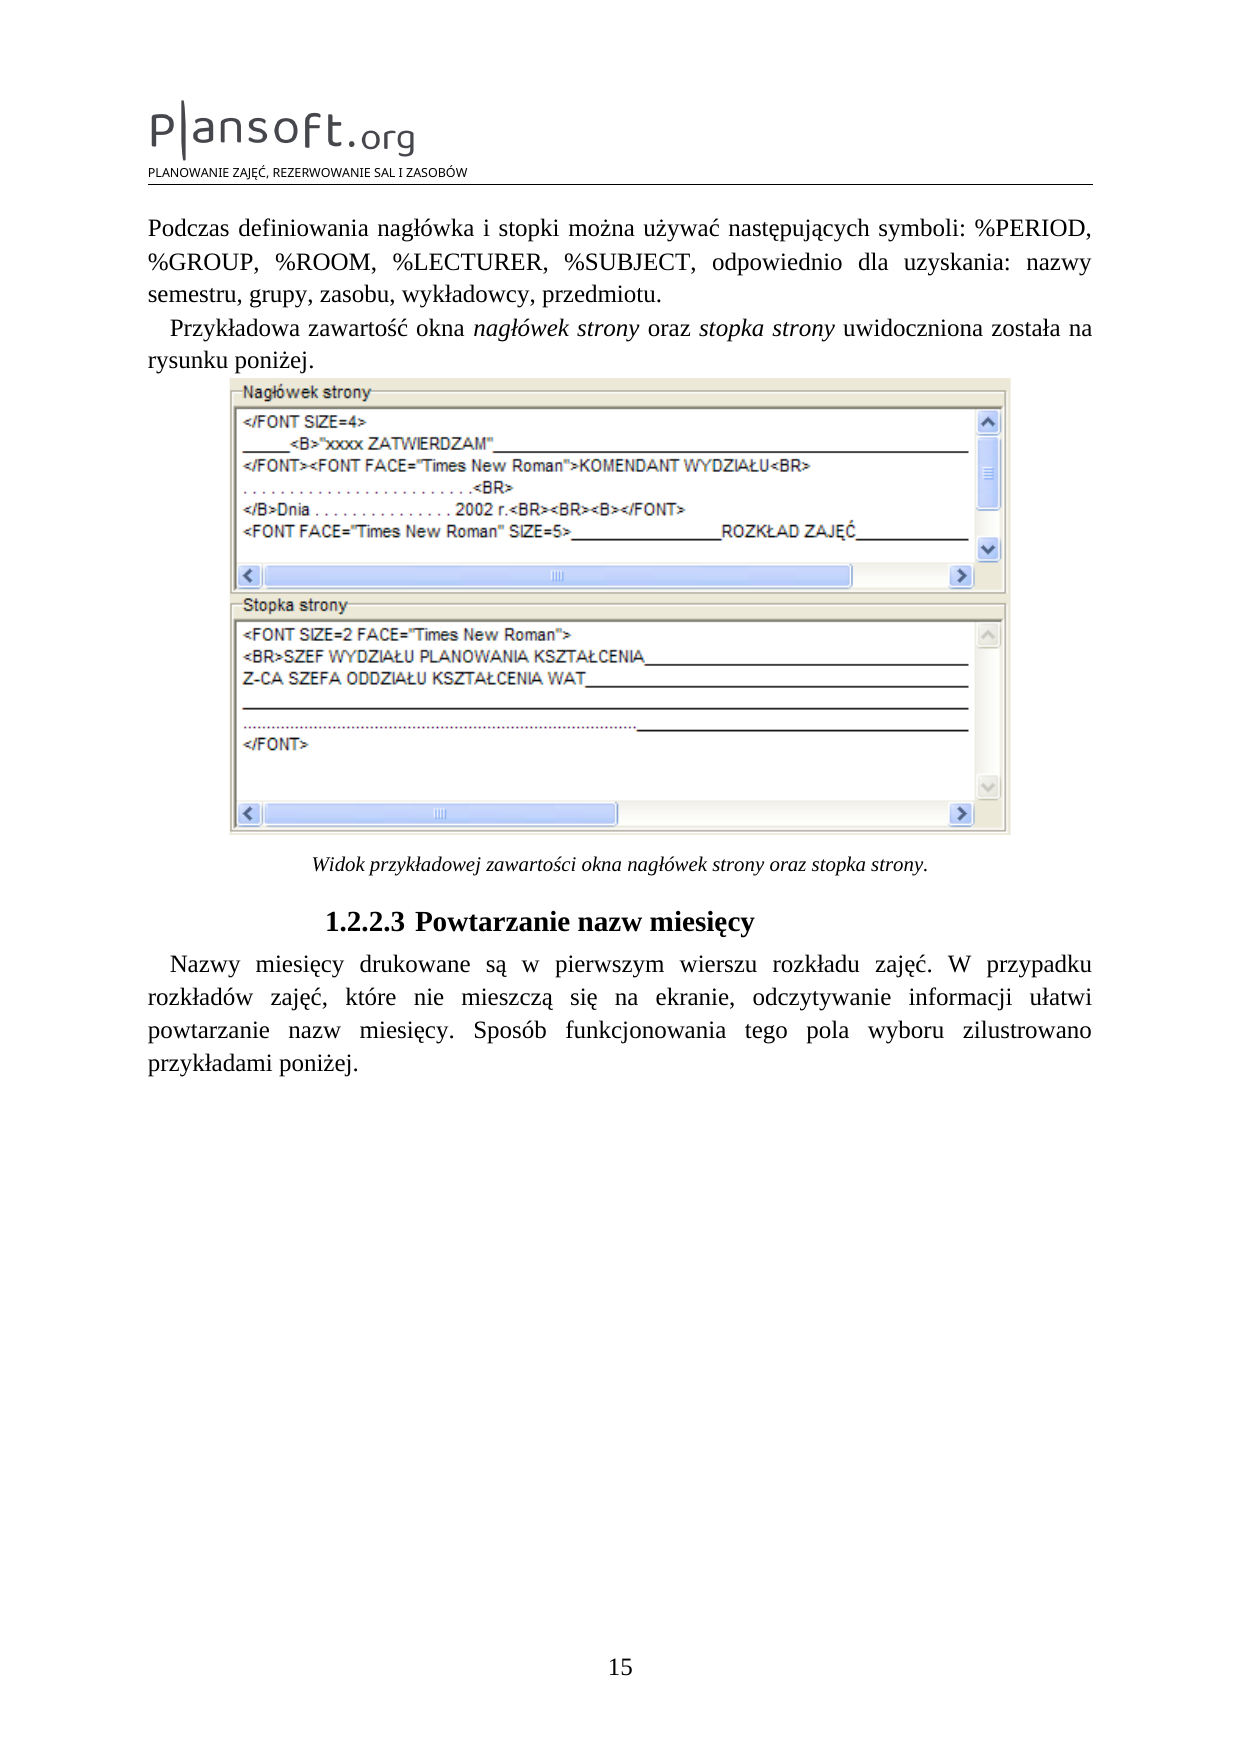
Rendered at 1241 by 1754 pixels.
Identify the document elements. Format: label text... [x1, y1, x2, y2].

text Nazwy miesięcy drukowane są w pierwszym wierszu rozkładu zajęć. W przypadku rozkładów zajęć, które nie mieszczą się na ekranie, odczytywanie informacji ułatwi powtarzanie nazw miesięcy. Sposób funkcjonowania tego pola wyboru zilustrowano przykładami poniżej. [148, 949, 1093, 1077]
picture [147, 73, 418, 165]
text Widok przykładowej zawartości okna nagłówek strony oraz stopka strony. [148, 852, 1093, 876]
picture [229, 378, 1011, 835]
text Podczas definiowania nagłówka i stopki można używać następujących symboli: %PERIOD, %GROUP, %ROOM, %LECTURER, %SUBJECT, odpowiednio dla uzyskania: nazwy semestru, grupy, zasobu, wykładowcy, przedmiotu. [148, 213, 1093, 308]
subtitle Powtarzanie nazw miesięcy [325, 904, 1093, 938]
text Przykładowa zawartość okna nagłówek strony oraz stopka strony uwidoczniona została na rysunku poniżej. [148, 313, 1093, 374]
